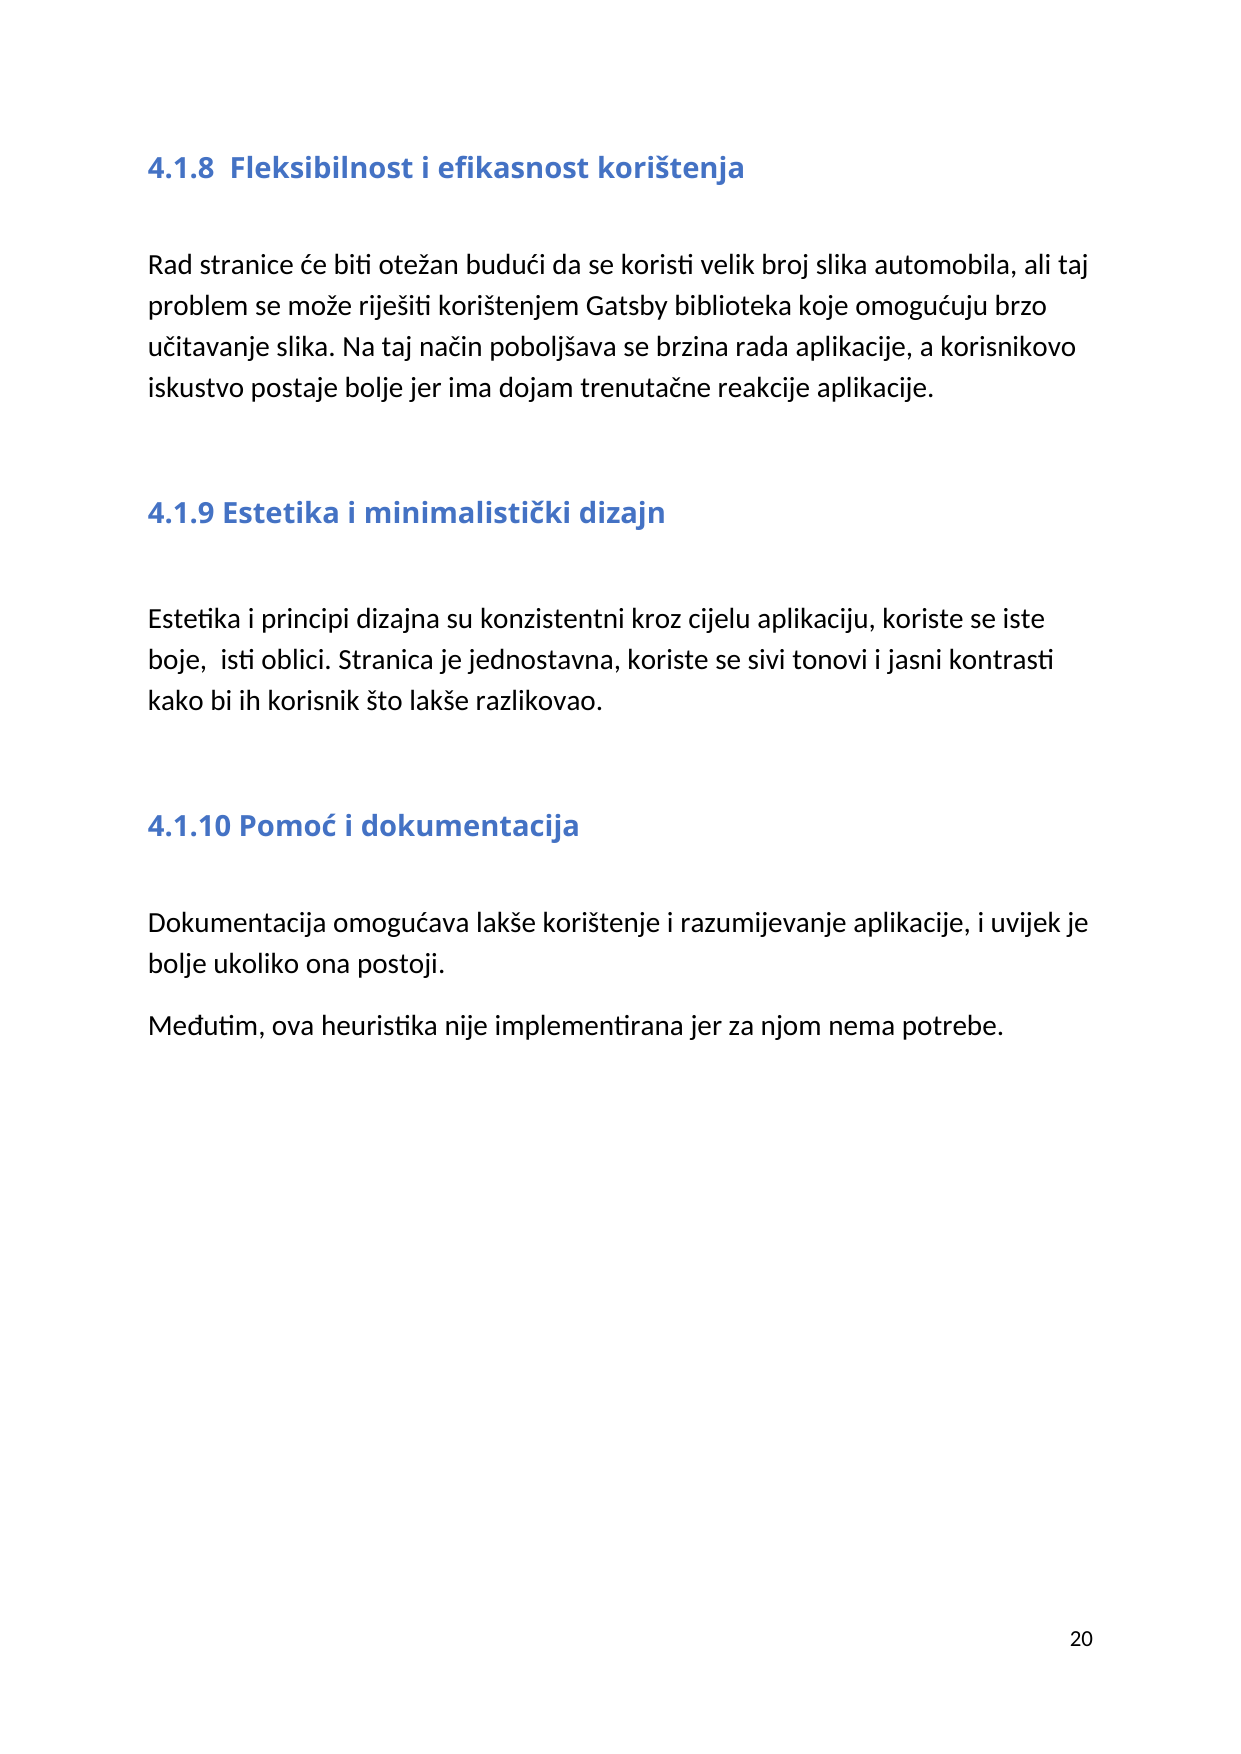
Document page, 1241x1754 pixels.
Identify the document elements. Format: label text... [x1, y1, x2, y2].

subtitle 4.1.9 Estetika i minimalistički dizajn [148, 493, 1093, 532]
text Rad stranice će biti otežan budući da se koristi velik broj slika automobila, ali taj problem se može riješiti korištenjem Gatsby biblioteka koje omogućuju brzo učitavanje slika. Na taj način poboljšava se brzina rada aplikacije, a korisnikovo iskustvo postaje bolje jer ima dojam trenutačne reakcije aplikacije. [148, 246, 1093, 405]
text Estetika i principi dizajna su konzistentni kroz cijelu aplikaciju, koriste se iste boje, isti oblici. Stranica je jednostavna, koriste se sivi tonovi i jasni kontrasti kako bi ih korisnik što lakše razlikovao. [148, 600, 1093, 717]
text Dokumentacija omogućava lakše korištenje i razumijevanje aplikacije, i uvijek je bolje ukoliko ona postoji. [148, 904, 1093, 981]
text Međutim, ova heuristika nije implementirana jer za njom nema potrebe. [148, 1007, 1093, 1042]
subtitle 4.1.8 Fleksibilnost i efikasnost korištenja [148, 148, 1093, 187]
subtitle 4.1.10 Pomoć i dokumentacija [148, 805, 1093, 845]
